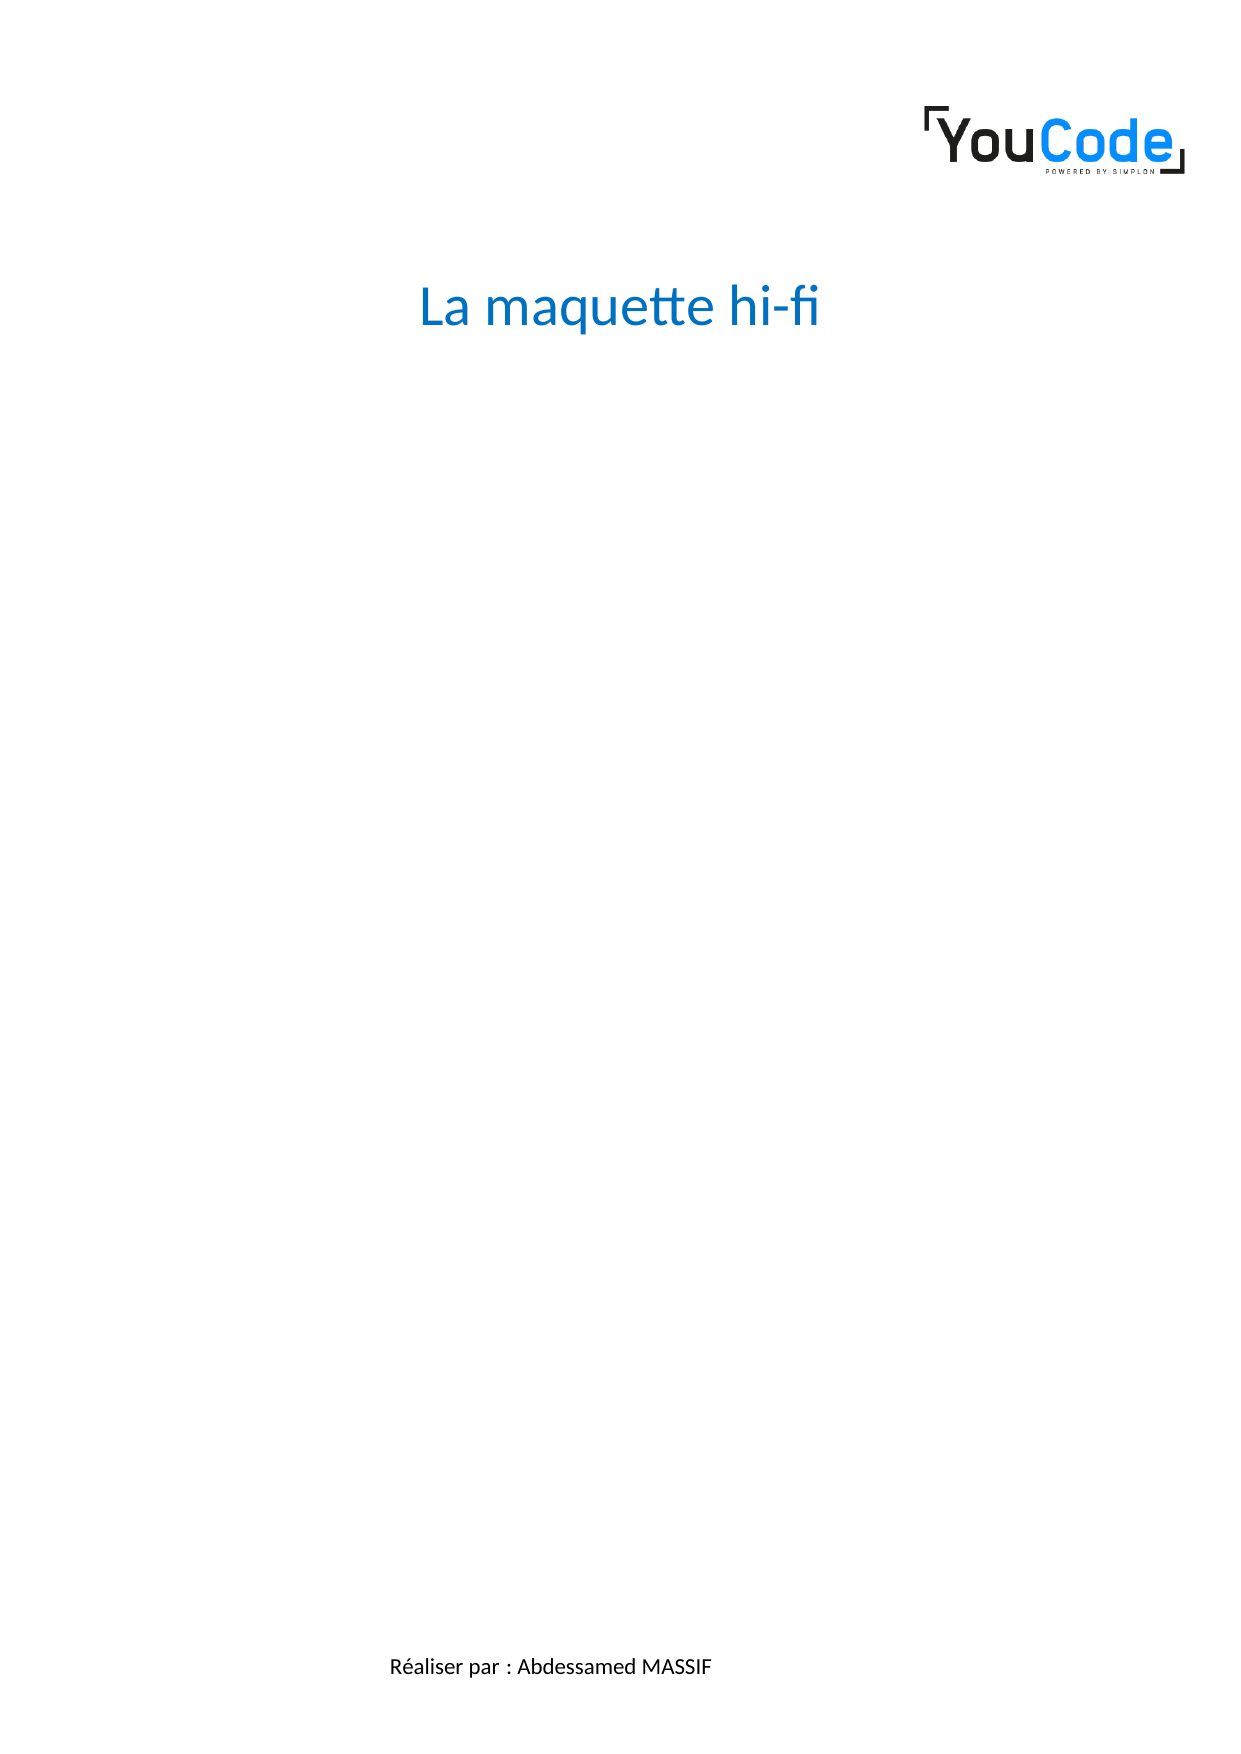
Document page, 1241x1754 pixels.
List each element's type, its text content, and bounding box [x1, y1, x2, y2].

text La maquette hi-fi [148, 269, 1093, 340]
picture [915, 102, 1194, 176]
